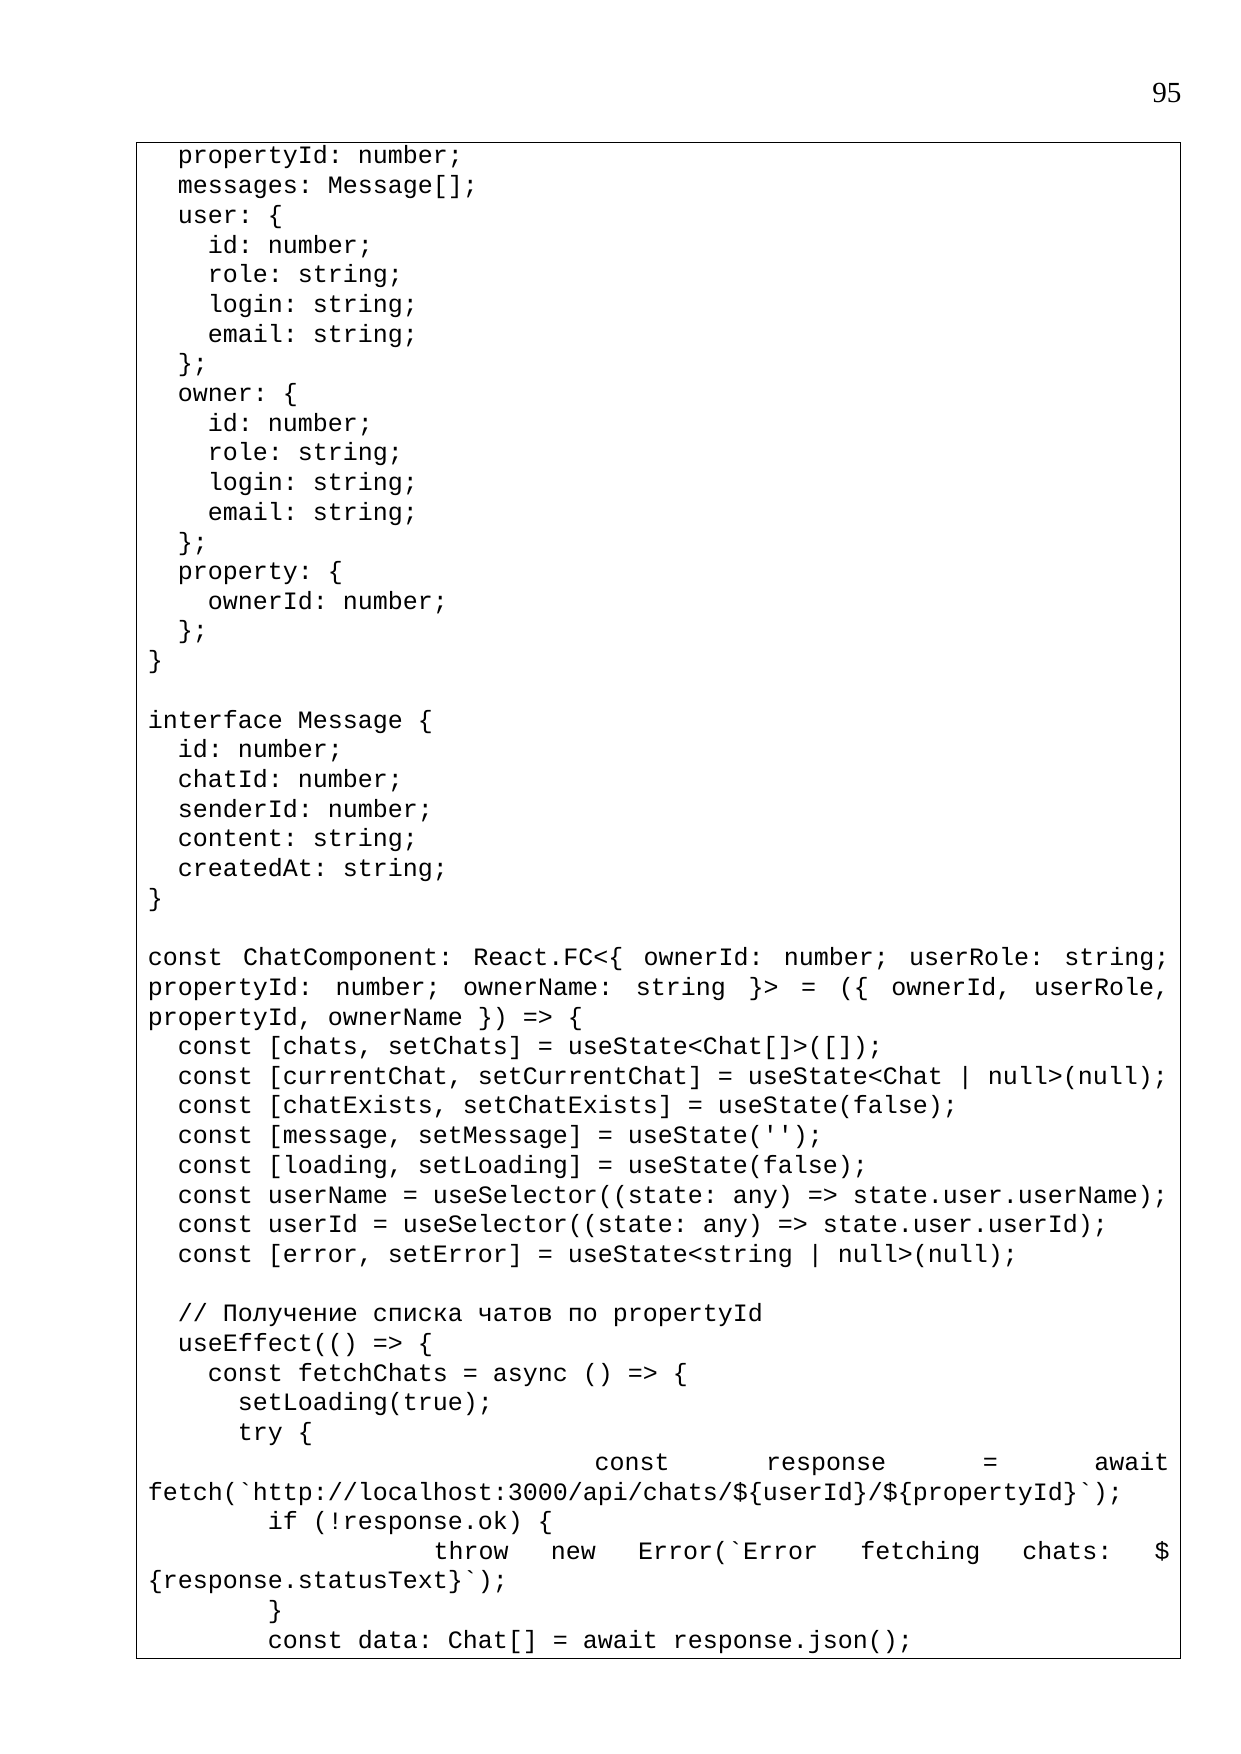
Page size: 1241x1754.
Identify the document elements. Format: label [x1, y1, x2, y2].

table_header [137, 143, 1180, 1657]
